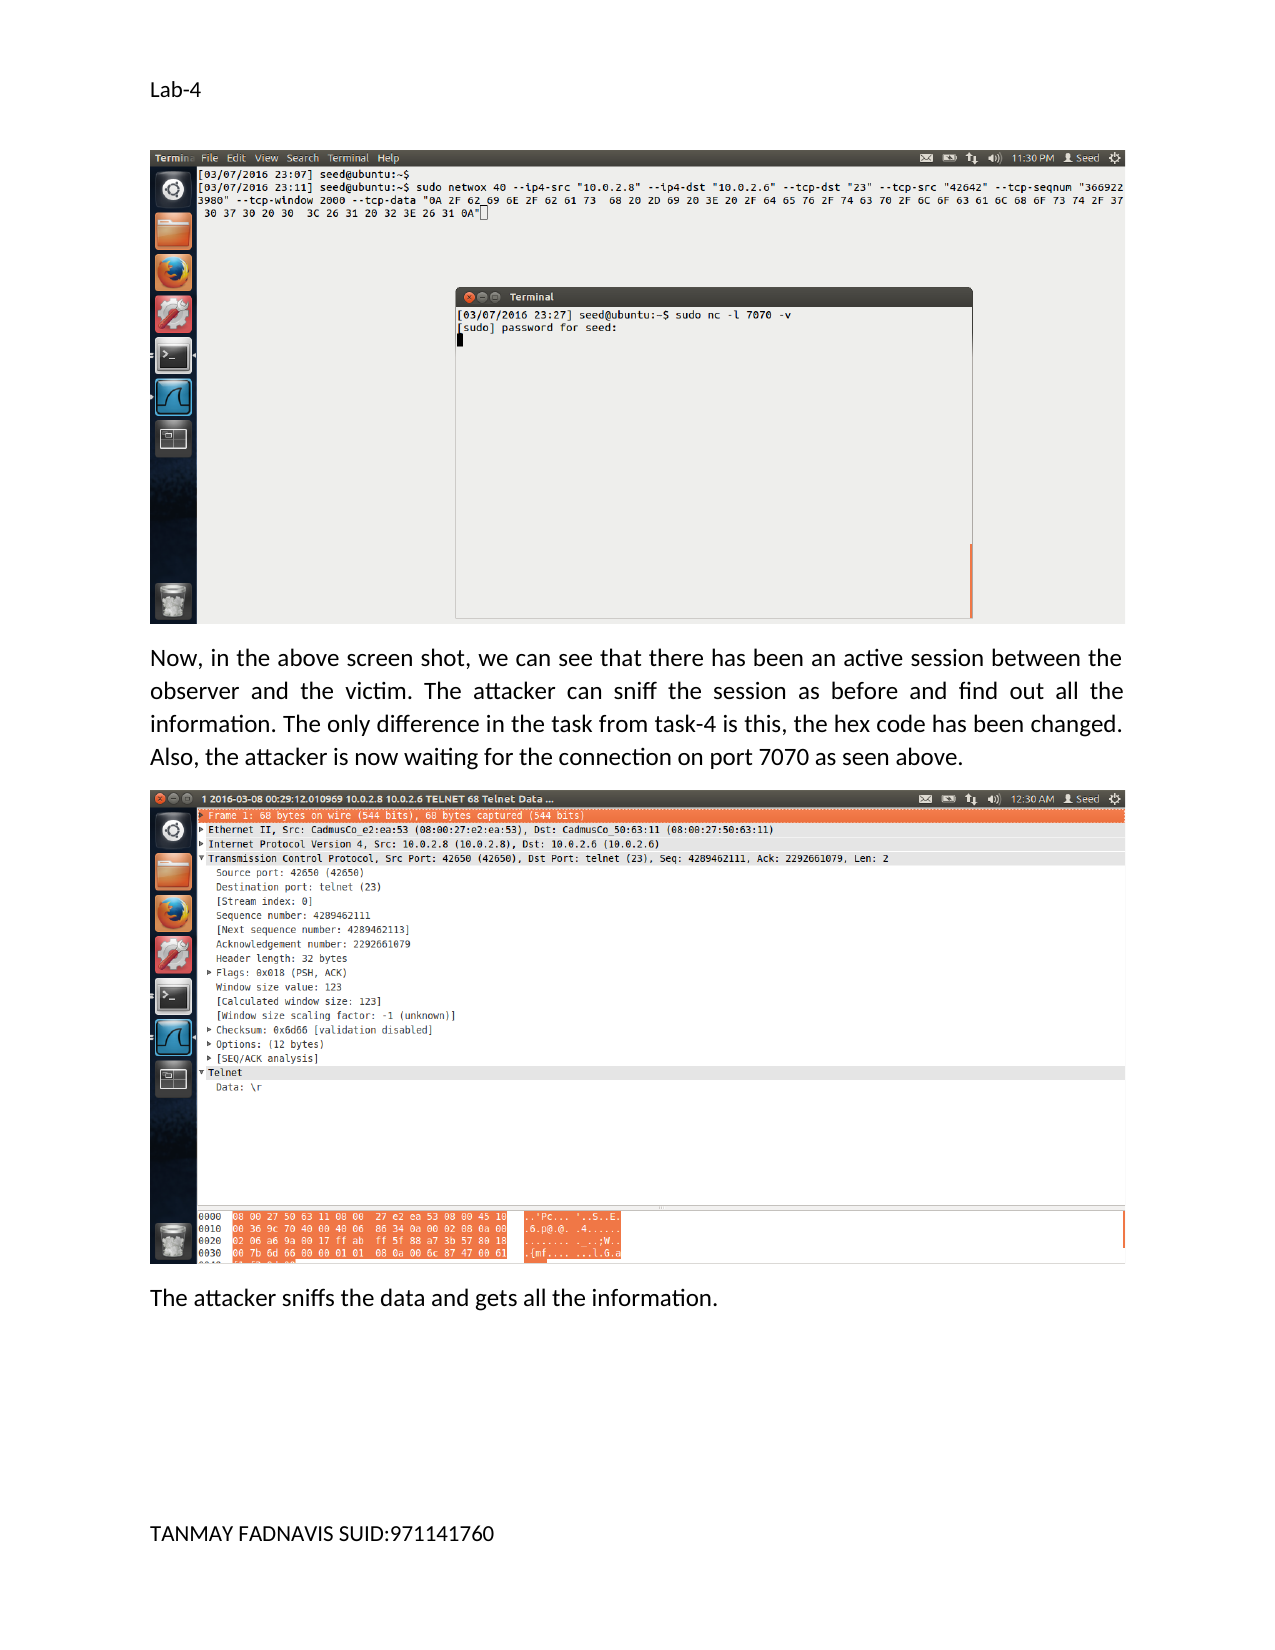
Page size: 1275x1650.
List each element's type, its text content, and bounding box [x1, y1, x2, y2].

picture [150, 790, 1125, 1264]
picture [150, 150, 1125, 624]
text Now, in the above screen shot, we can see that there has been an active session between the observer and the victim. The attacker can sniff the session as before and find out all the information. The only difference in the task from task-4 is this, the hex code has been changed. Also, the attacker is now waiting for the connection on port 7070 as seen above. [150, 642, 1125, 771]
text The attacker sniffs the data and gets all the information. [150, 1282, 1125, 1313]
